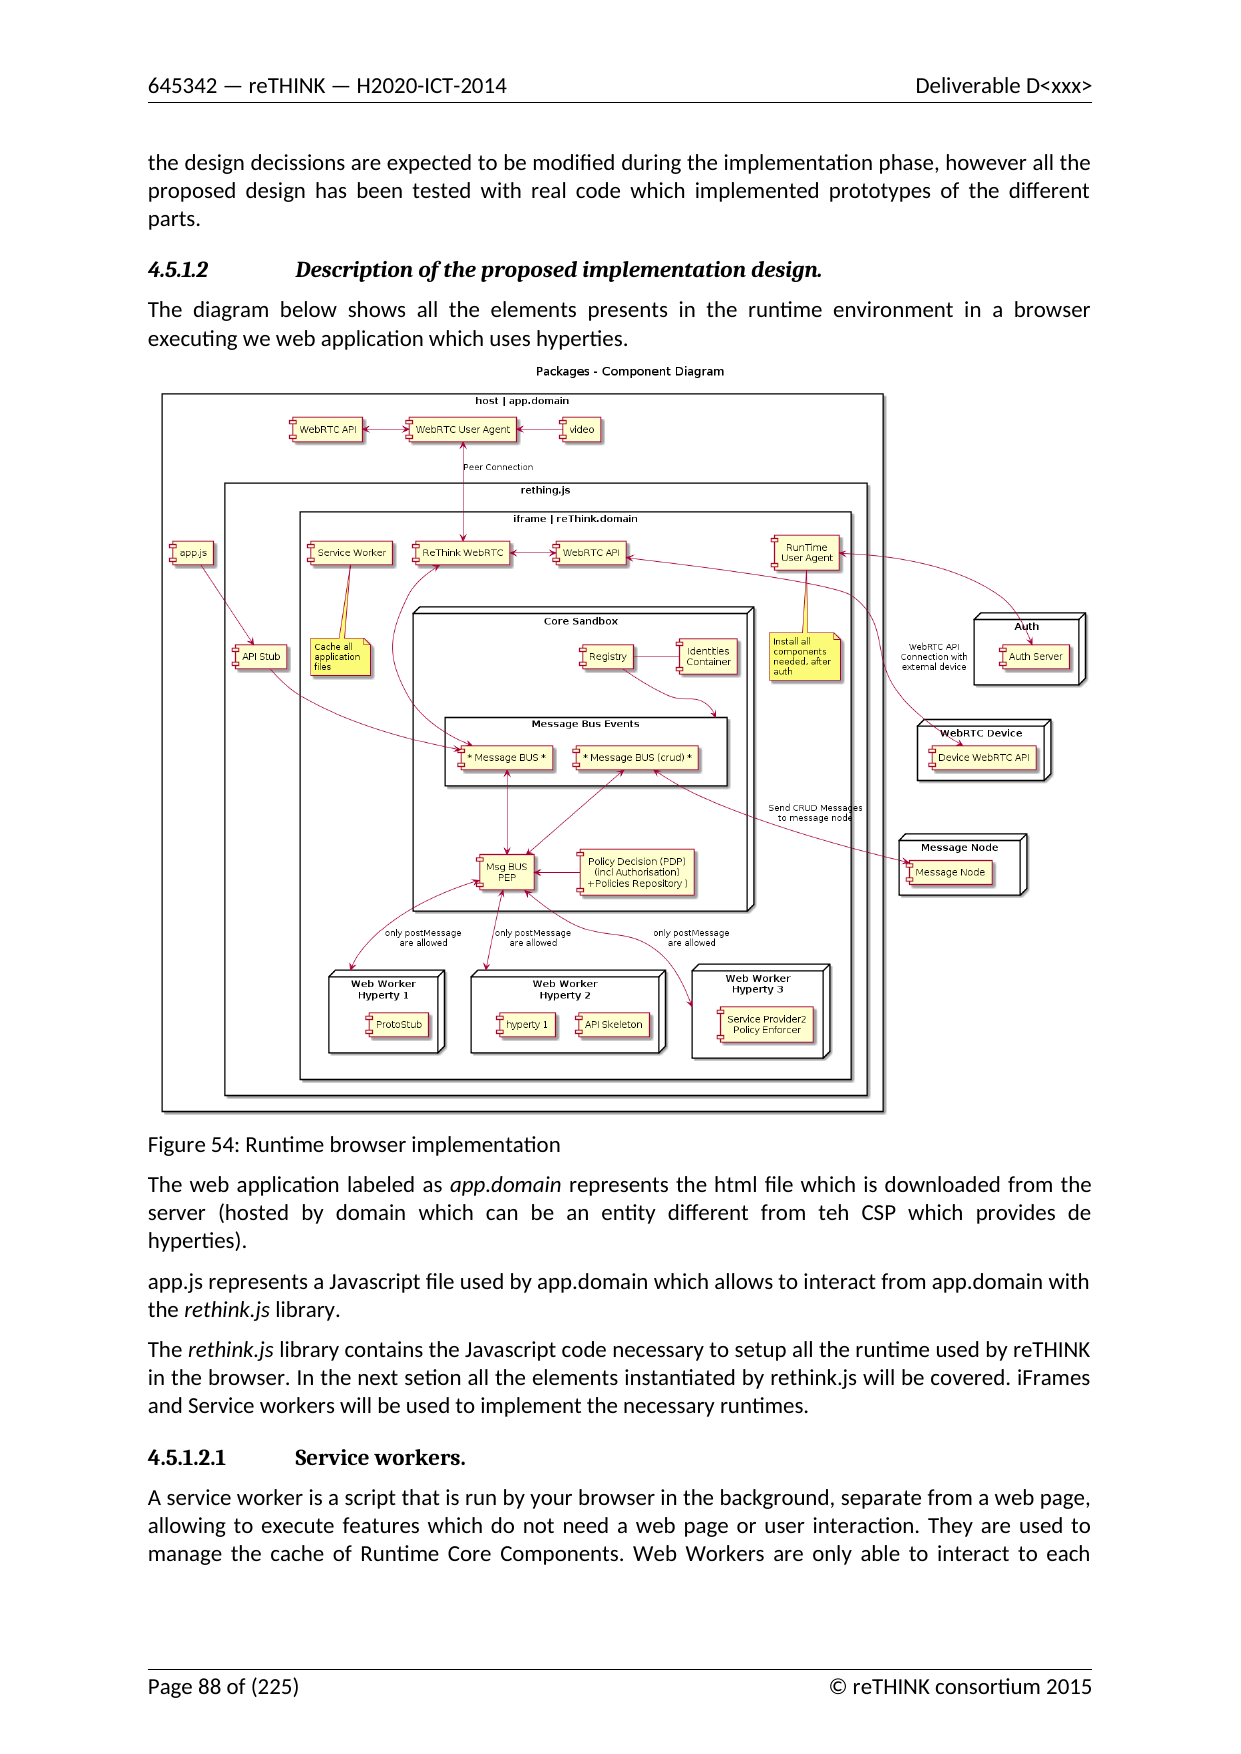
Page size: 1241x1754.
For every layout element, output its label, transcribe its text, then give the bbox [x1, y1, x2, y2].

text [148, 148, 1092, 232]
subtitle Description of the proposed implementation design. [148, 257, 1092, 283]
text The rethink.js library contains the Javascript code necessary to setup all the runtime used by reTHINK in the browser. In the next setion all the elements instantiated by rethink.js will be covered. iFrames and Service workers will be used to implement the necessary runtimes. [148, 1335, 1092, 1419]
subtitle Service workers. [148, 1444, 1092, 1471]
text Figure 54: Runtime browser implementation [148, 1130, 1092, 1158]
text The diagram below shows all the elements presents in the runtime environment in a browser executing we web application which uses hyperties. [148, 296, 1092, 352]
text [148, 1483, 1092, 1567]
text app.js represents a Javascript file used by app.domain which allows to interact from app.domain with the rethink.js library. [148, 1267, 1092, 1323]
picture [147, 364, 1092, 1118]
text The web application labeled as app.domain represents the html file which is downloaded from the server (hosted by domain which can be an entity different from teh CSP which provides de hyperties). [148, 1170, 1092, 1254]
